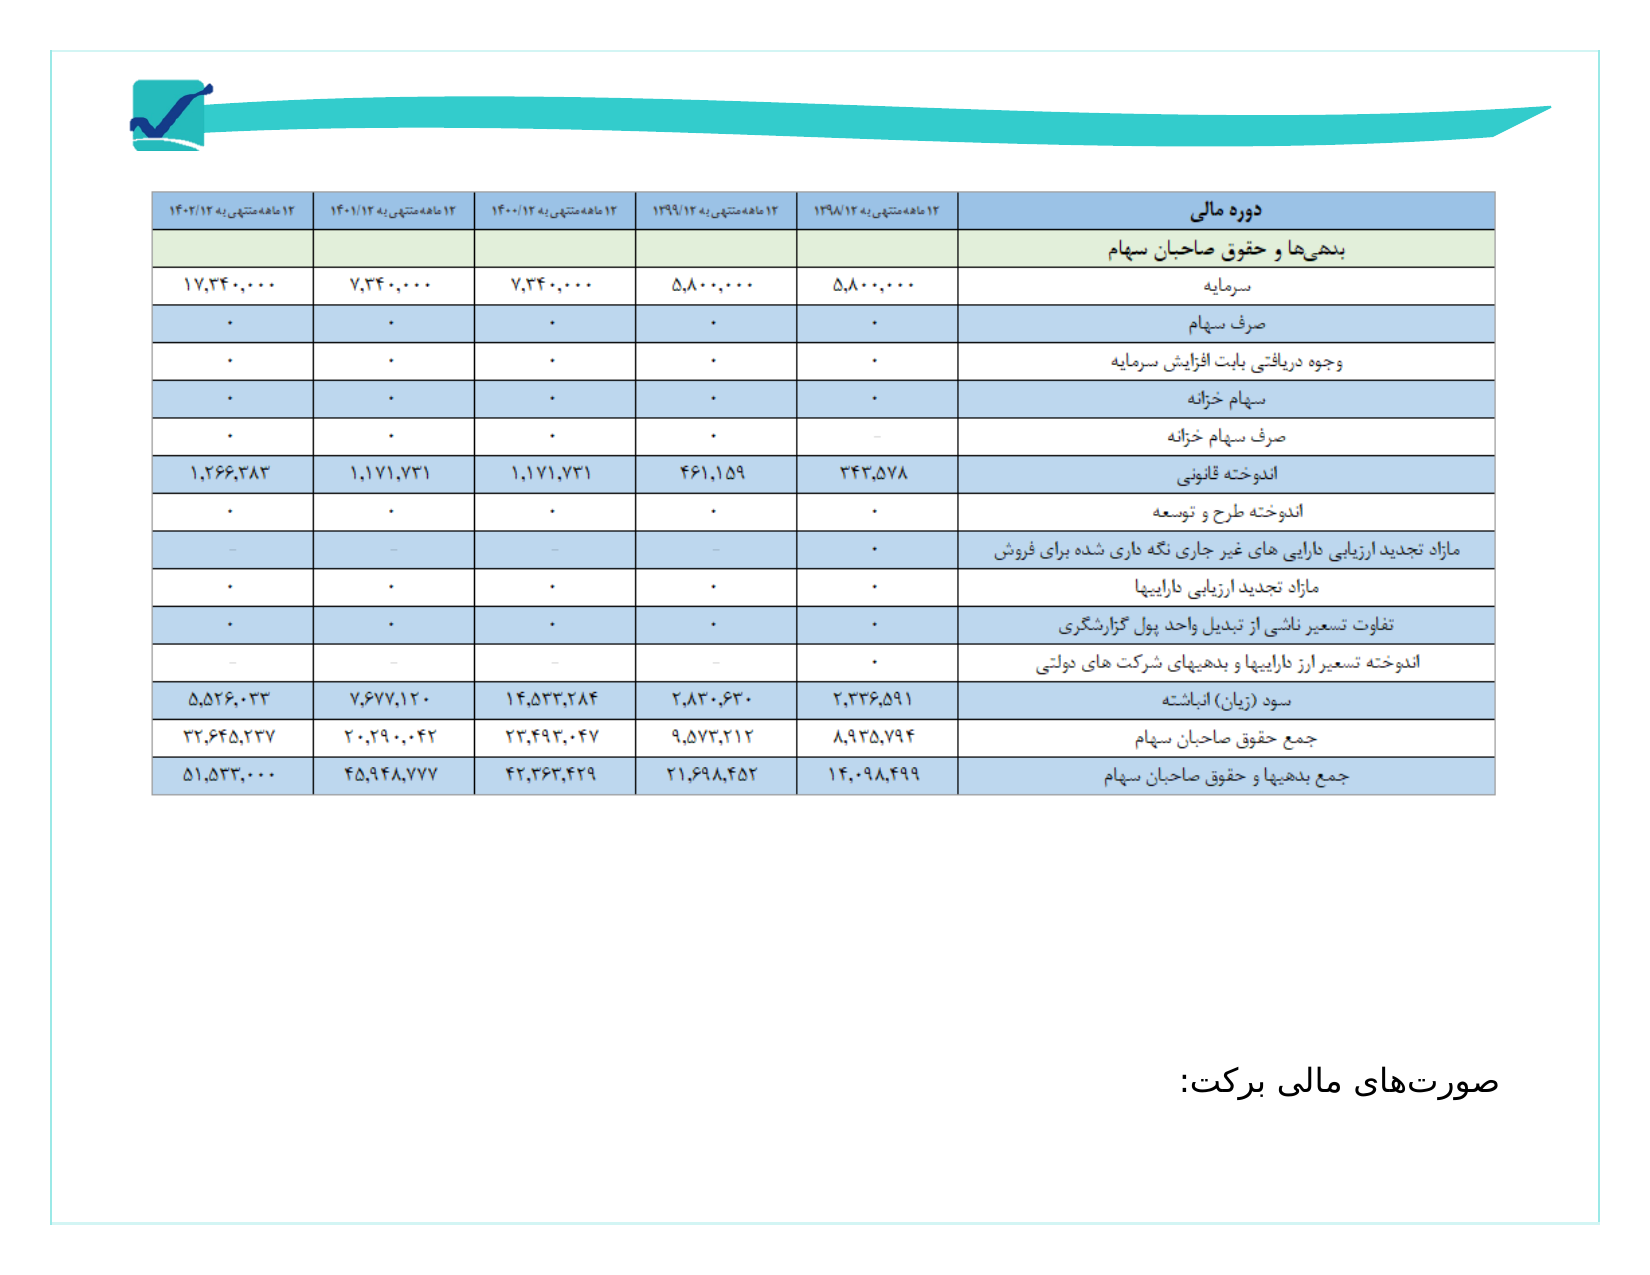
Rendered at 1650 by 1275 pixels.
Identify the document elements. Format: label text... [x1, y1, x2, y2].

text صورت‌های مالی برکت: [150, 1062, 1500, 1101]
picture [121, 77, 224, 154]
picture [150, 187, 1500, 801]
